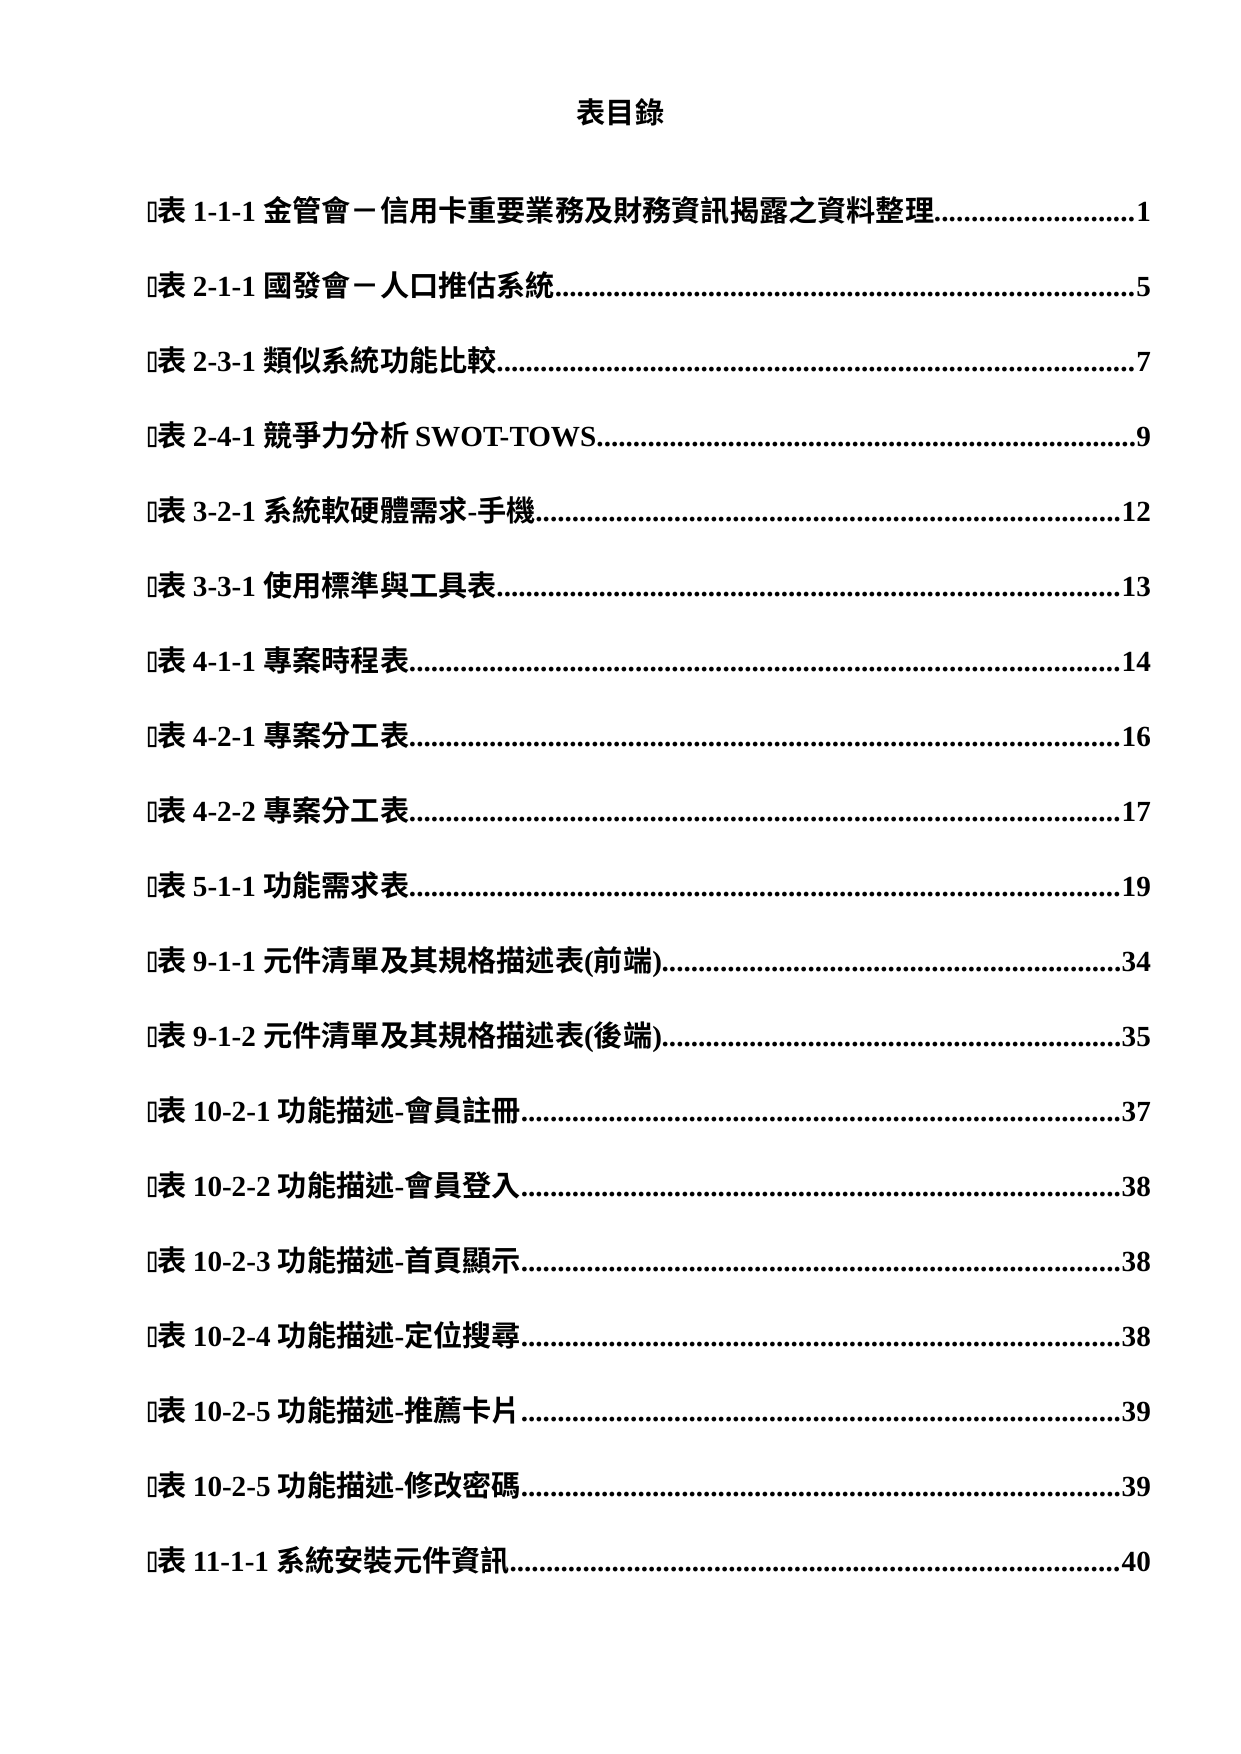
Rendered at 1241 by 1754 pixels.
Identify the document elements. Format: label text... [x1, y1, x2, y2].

text 表2-1-1 國發會－人口推估系統 5 [89, 246, 1152, 321]
text 表5-1-1 功能需求表 19 [89, 846, 1152, 921]
text 表3-2-1 系統軟硬體需求-手機 12 [89, 471, 1152, 546]
text 表11-1-1 系統安裝元件資訊 40 [89, 1521, 1152, 1596]
text 表10-2-3 功能描述-首頁顯示 38 [89, 1221, 1152, 1296]
text 表4-2-1 專案分工表 16 [89, 696, 1152, 771]
text 表2-3-1 類似系統功能比較 7 [89, 321, 1152, 396]
text 表10-2-1 功能描述-會員註冊 37 [89, 1071, 1152, 1146]
list 表目錄 [89, 89, 1152, 132]
text 表10-2-2 功能描述-會員登入 38 [89, 1146, 1152, 1221]
text 表10-2-5 功能描述-推薦卡片 39 [89, 1371, 1152, 1446]
text 表4-1-1 專案時程表 14 [89, 621, 1152, 696]
text 表1-1-1 金管會－信用卡重要業務及財務資訊揭露之資料整理 1 [89, 171, 1152, 246]
text 表4-2-2 專案分工表 17 [89, 771, 1152, 846]
text 表3-3-1 使用標準與工具表 13 [89, 546, 1152, 621]
text 表2-4-1 競爭力分析SWOT-TOWS 9 [89, 396, 1152, 471]
text 表9-1-1 元件清單及其規格描述表(前端) 34 [89, 921, 1152, 996]
text 表10-2-5 功能描述-修改密碼 39 [89, 1446, 1152, 1521]
text 表10-2-4 功能描述-定位搜尋 38 [89, 1296, 1152, 1371]
text 表9-1-2 元件清單及其規格描述表(後端) 35 [89, 996, 1152, 1071]
